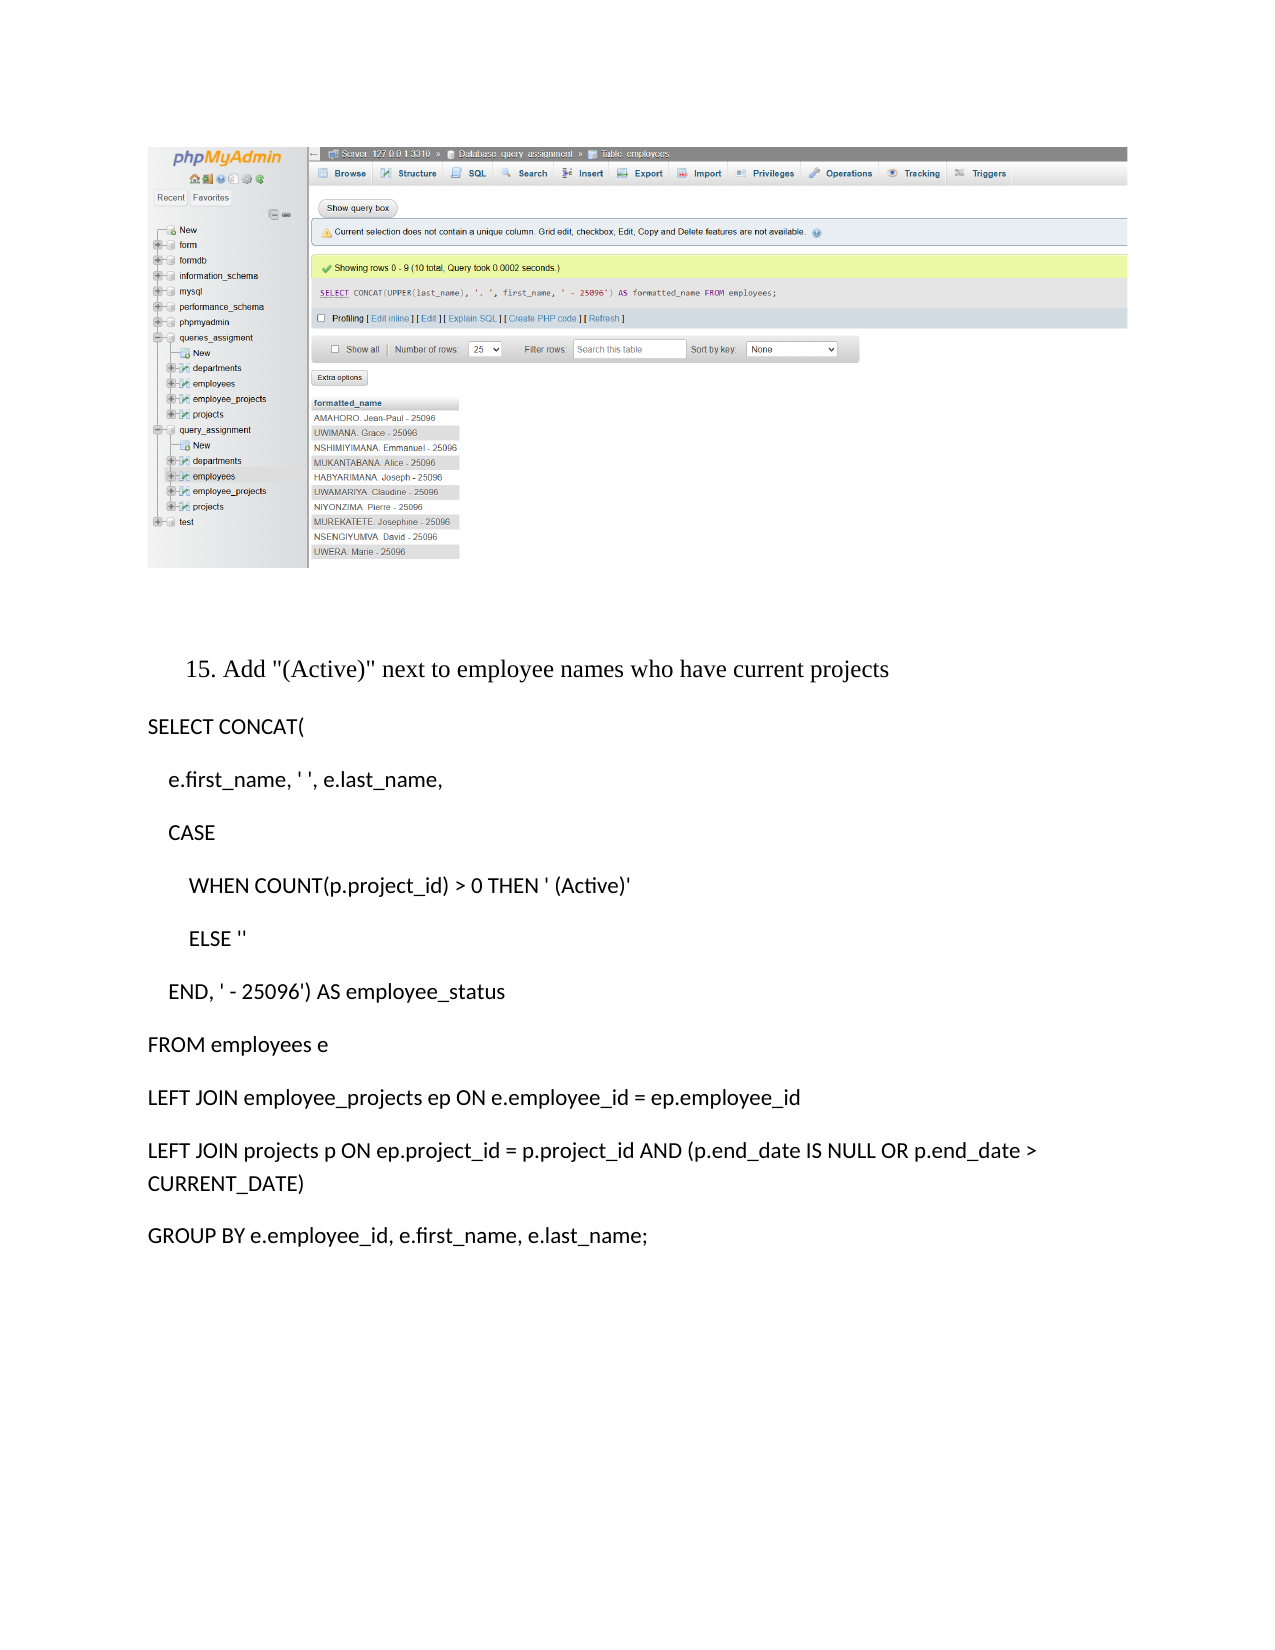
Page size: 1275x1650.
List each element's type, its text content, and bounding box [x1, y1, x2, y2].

text LEFT JOIN employee_projects ep ON e.employee_id = ep.employee_id [148, 1083, 1127, 1111]
text e.first_name, ' ', e.last_name, [148, 765, 1127, 793]
text END, ' - 25096') AS employee_status [148, 977, 1127, 1005]
text WHEN COUNT(p.project_id) > 0 THEN ' (Active)' [148, 871, 1127, 899]
text GROUP BY e.employee_id, e.first_name, e.last_name; [148, 1222, 1127, 1250]
picture [147, 147, 1128, 568]
text CASE [148, 818, 1127, 846]
text LEFT JOIN projects p ON ep.project_id = p.project_id AND (p.end_date IS NULL OR p.end_date > CURRENT_DATE) [148, 1136, 1127, 1197]
text ELSE '' [148, 924, 1127, 952]
text FROM employees e [148, 1030, 1127, 1058]
text SELECT CONCAT( [148, 712, 1127, 740]
list Add "(Active)" next to employee names who have current projects [185, 654, 1127, 683]
